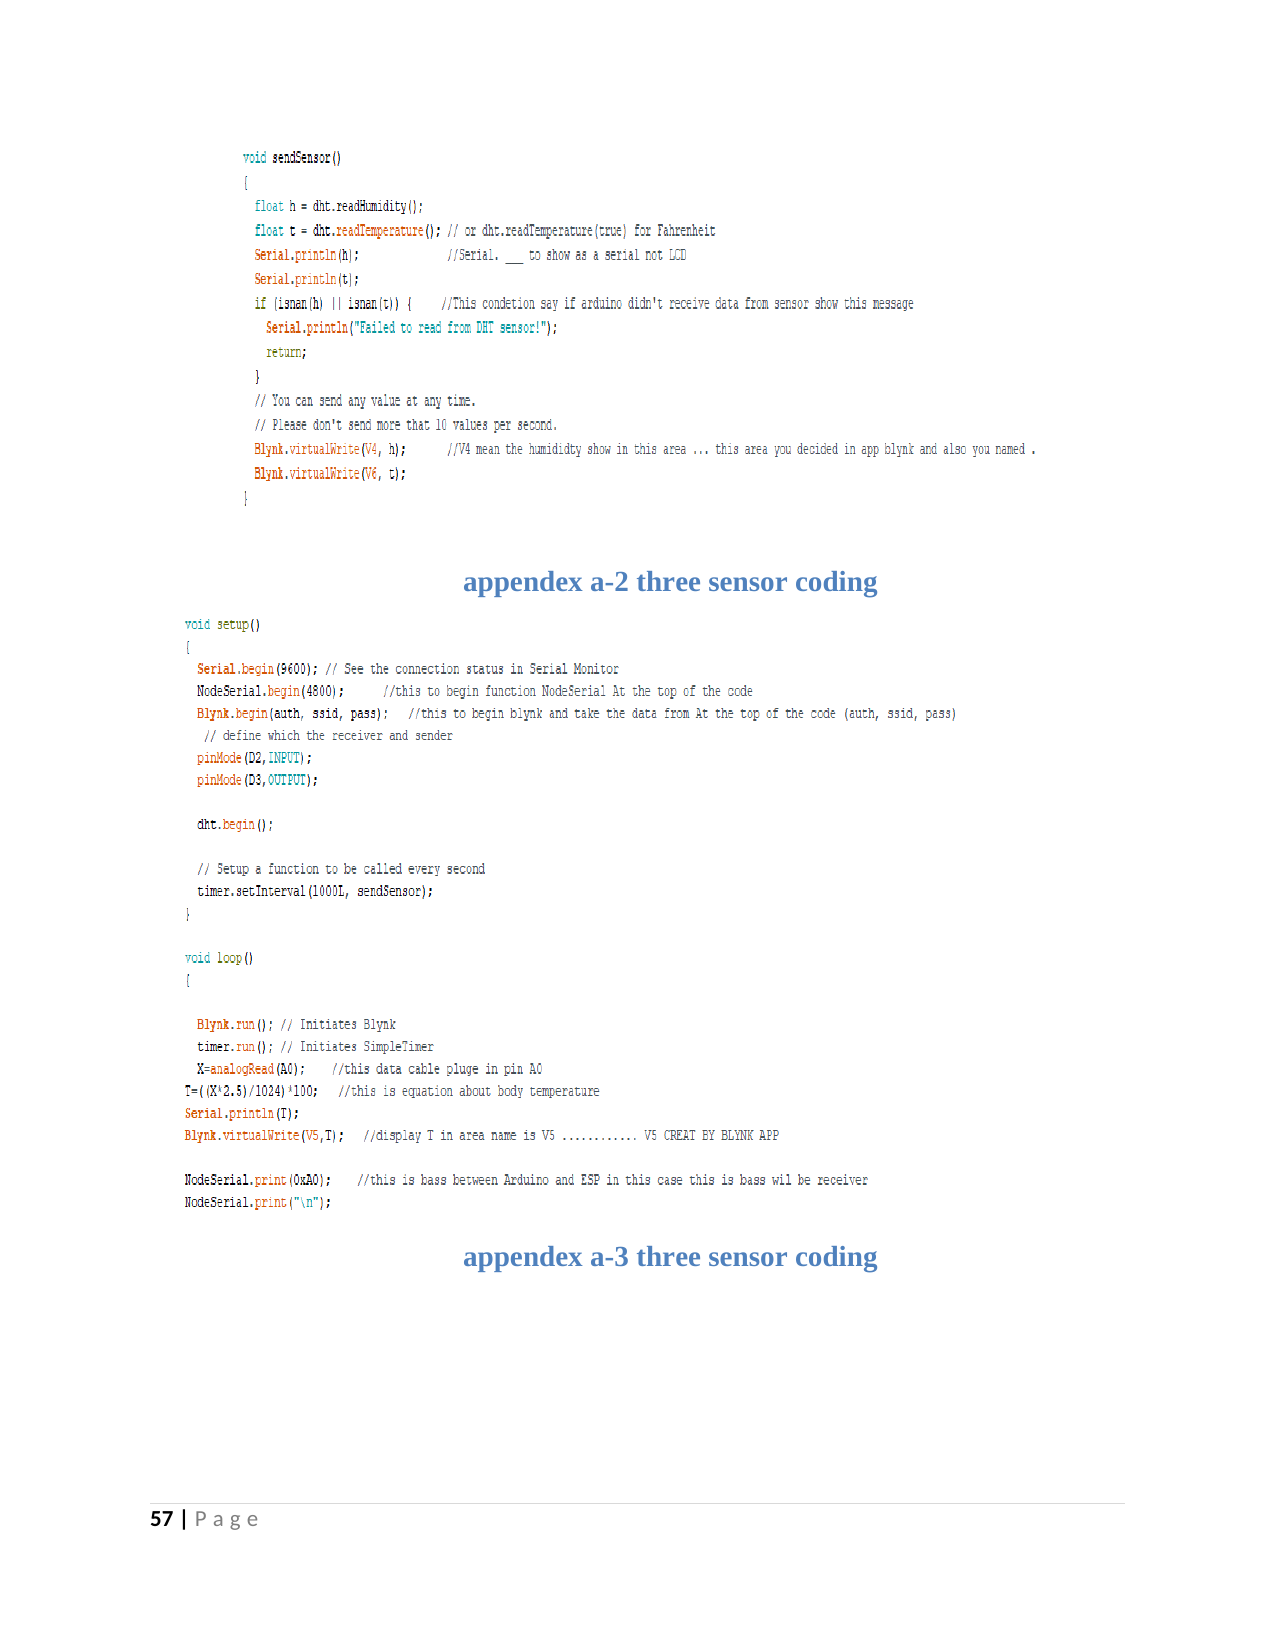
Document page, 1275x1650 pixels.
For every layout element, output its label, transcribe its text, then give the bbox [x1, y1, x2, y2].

picture [236, 150, 1104, 539]
text appendex a-3 three sensor coding [150, 1239, 1191, 1272]
text appendex a-2 three sensor coding [150, 564, 1191, 598]
picture [177, 618, 1098, 1214]
